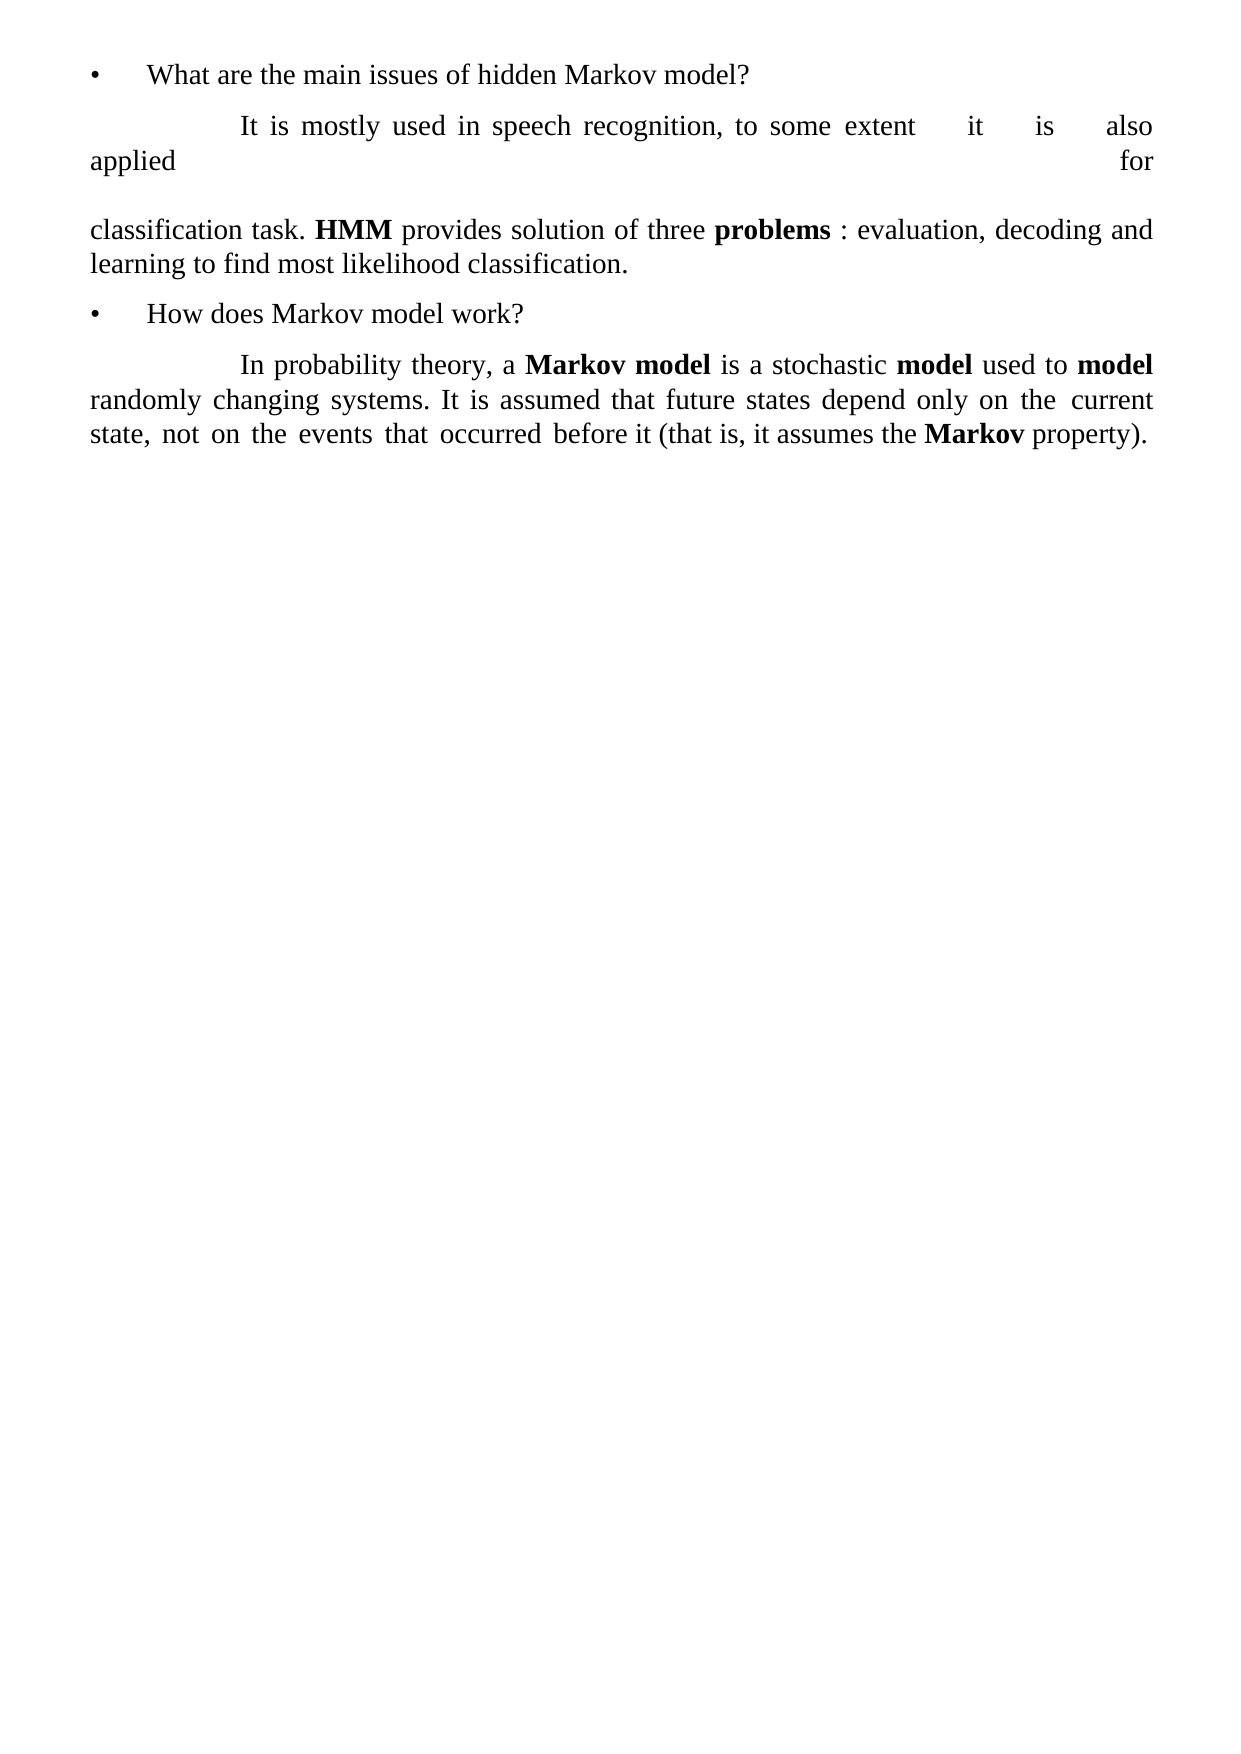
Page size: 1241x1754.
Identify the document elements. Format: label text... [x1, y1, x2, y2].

text It is mostly used in speech recognition, to some extent it is also applied for classification task. HMM provides solution of three problems : evaluation, decoding and learning to find most likelihood classification. [90, 108, 1153, 280]
text In probability theory, a Markov model is a stochastic model used to model randomly changing systems. It is assumed that future states depend only on the current state, not on the events that occurred before it (that is, it assumes the Markov property). [90, 347, 1153, 450]
list What are the main issues of hidden Markov model? [90, 57, 1213, 91]
list How does Markov model work? [90, 297, 1213, 330]
